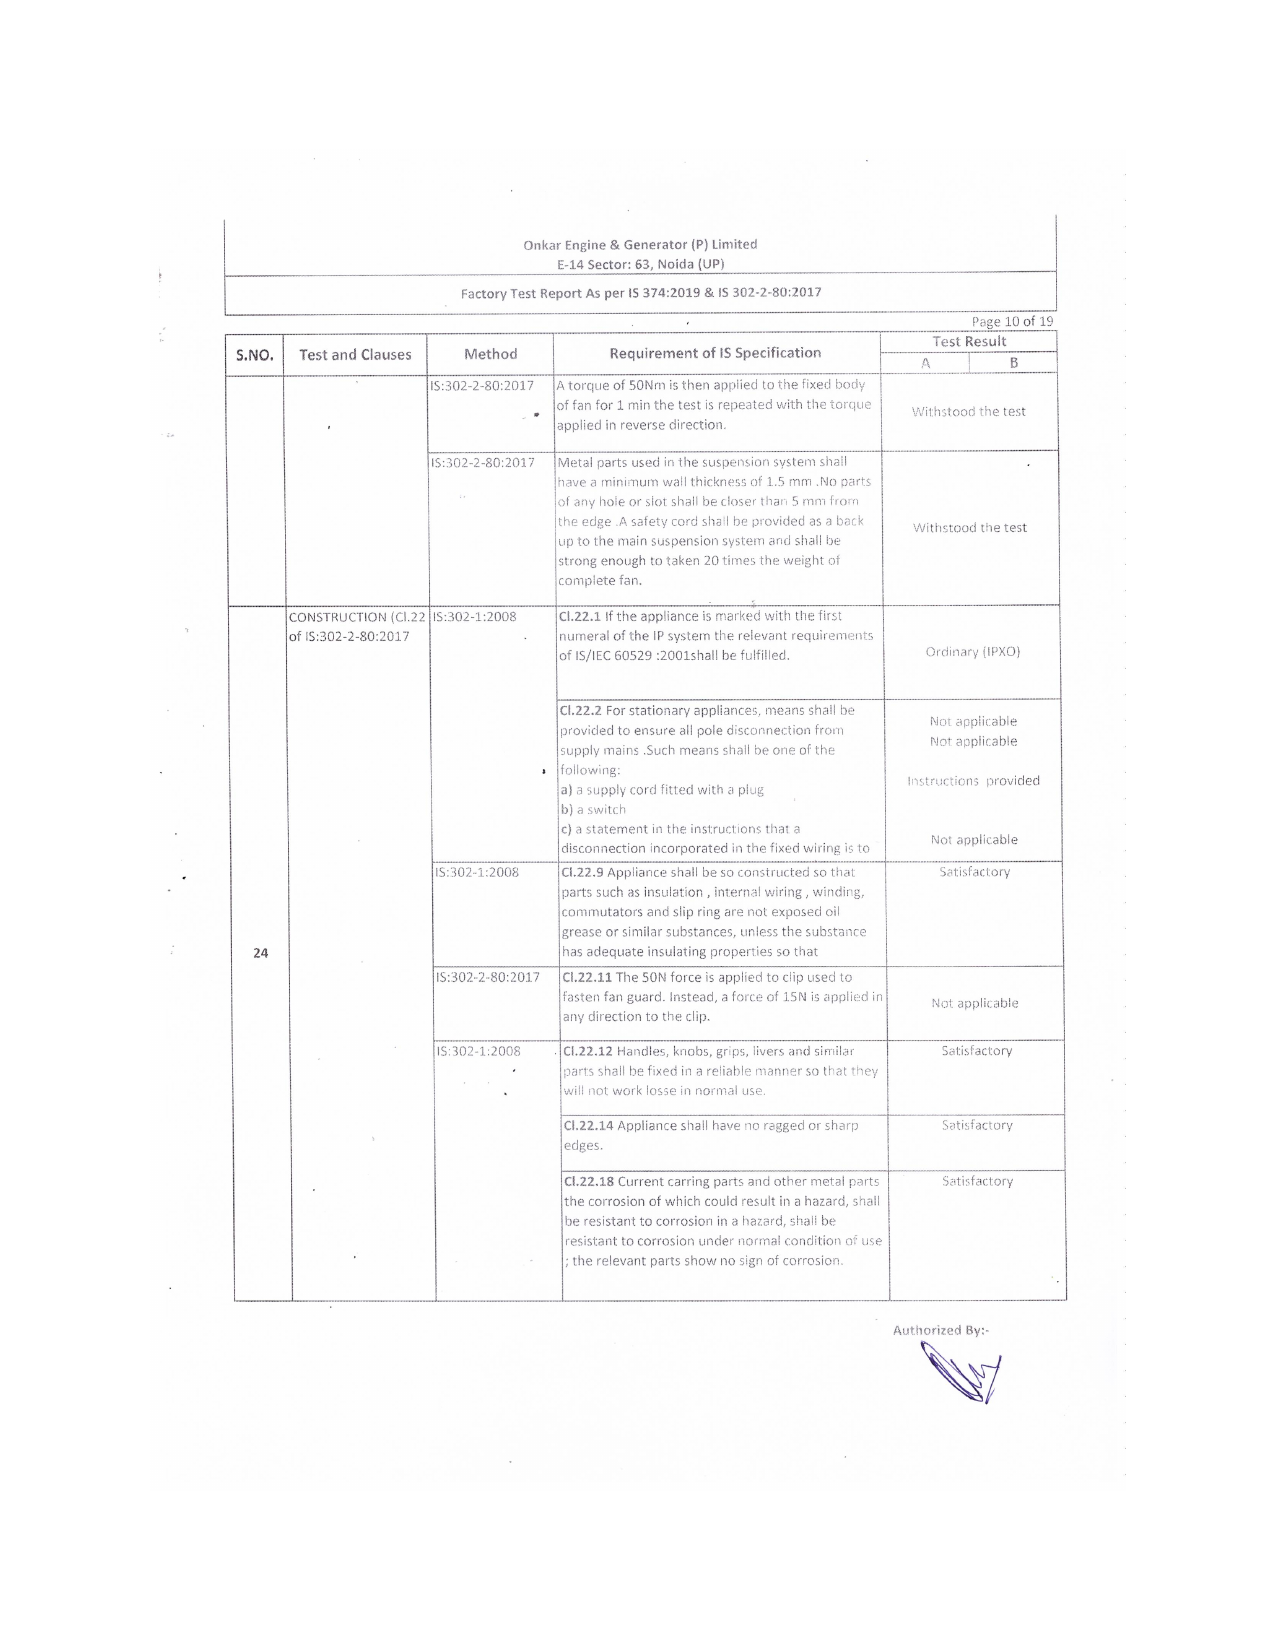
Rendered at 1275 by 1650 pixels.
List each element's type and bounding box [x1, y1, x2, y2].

picture [150, 149, 1126, 1491]
